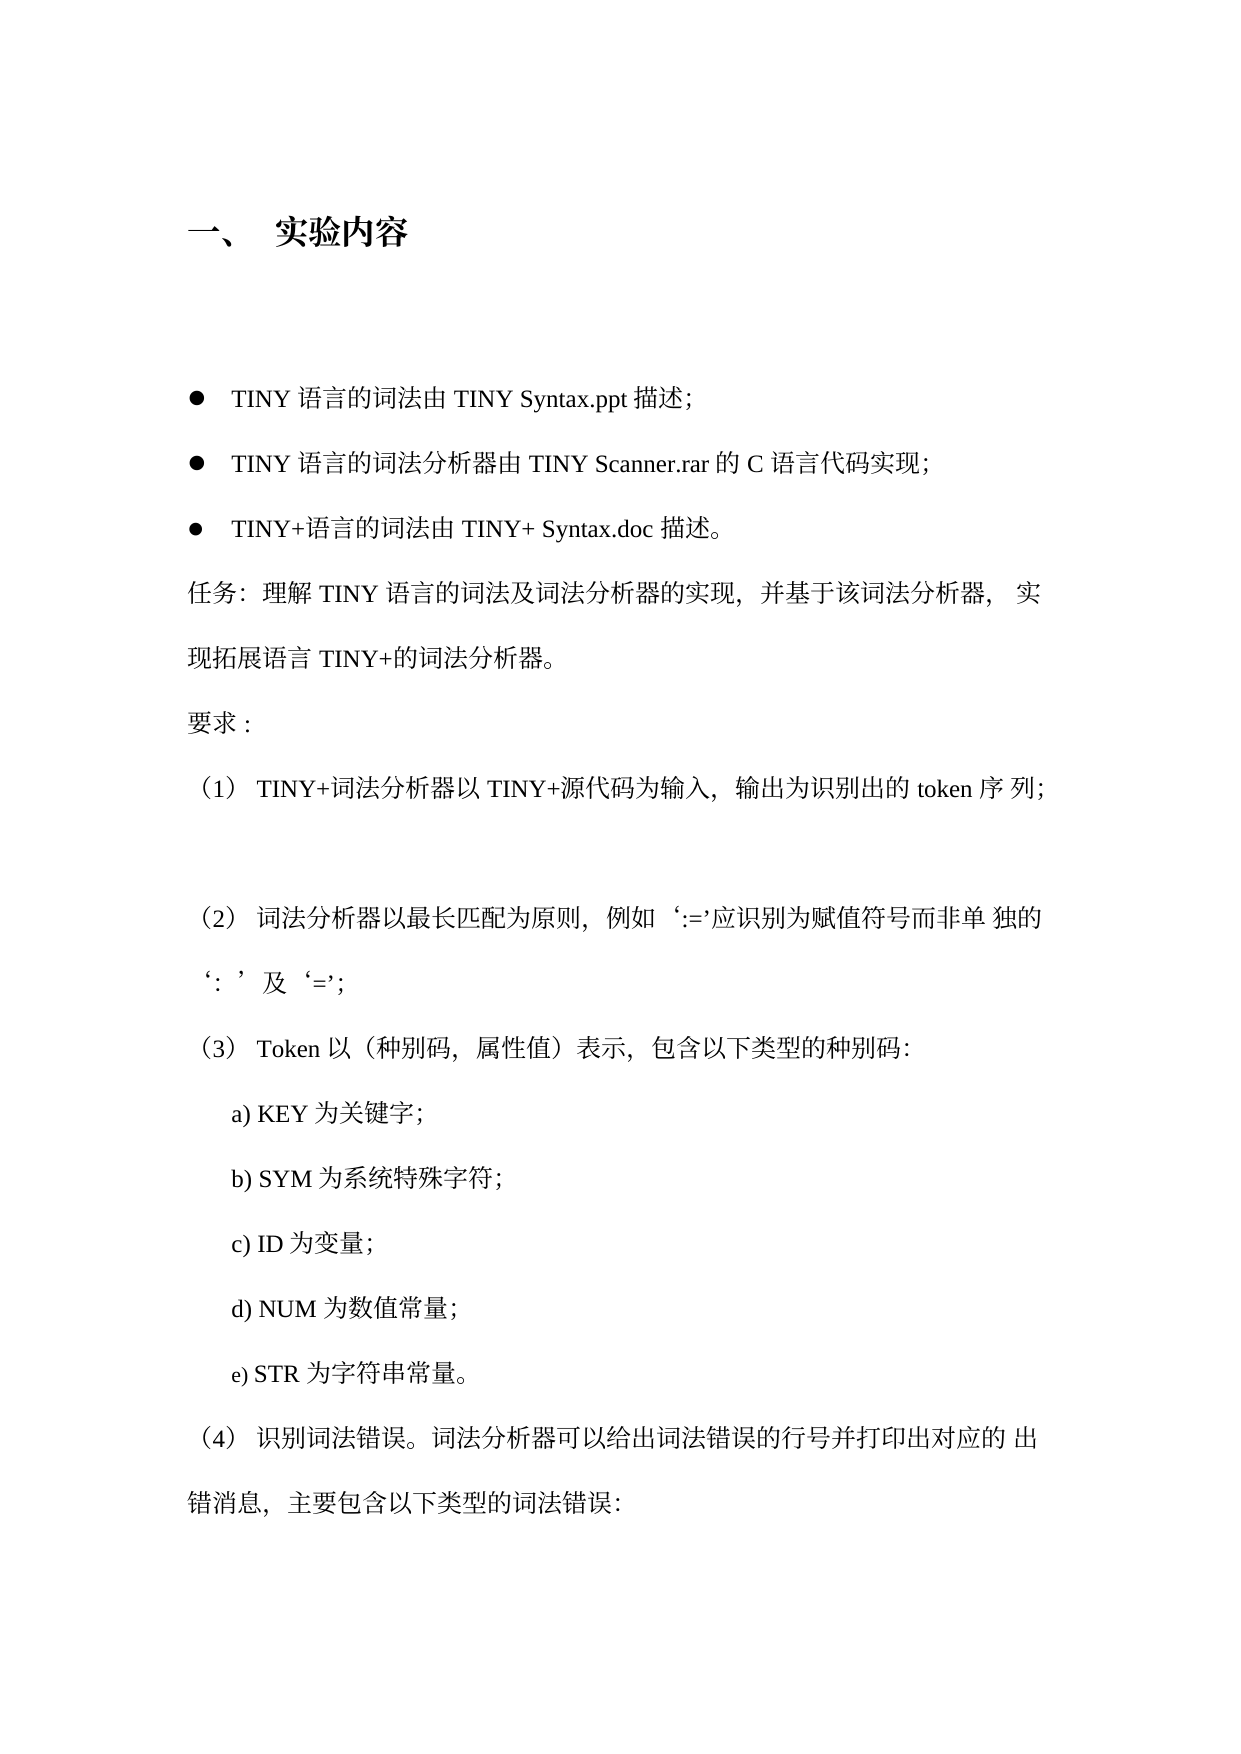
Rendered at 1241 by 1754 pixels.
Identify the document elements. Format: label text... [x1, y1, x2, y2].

title 实验内容 [187, 197, 1053, 262]
list 识别词法错误。词法分析器可以给出词法错误的行号并打印出对应的 出错消息，主要包含以下类型的词法错误： [187, 1404, 1053, 1534]
list TINY+词法分析器以 TINY+源代码为输入，输出为识别出的 token 序 列； [187, 754, 1053, 884]
list 词法分析器以最长匹配为原则，例如‘:=’应识别为赋值符号而非单 独的‘：’及‘=’； [187, 884, 1053, 1014]
list STR 为字符串常量。 [231, 1339, 1053, 1404]
list TINY 语言的词法由 TINY Syntax.ppt 描述； [187, 364, 1053, 429]
list TINY 语言的词法分析器由 TINY Scanner.rar 的 C 语言代码实现； [187, 429, 1053, 494]
list ID 为变量； [231, 1209, 1053, 1274]
list Token 以（种别码，属性值）表示，包含以下类型的种别码： [187, 1014, 1053, 1079]
list SYM 为系统特殊字符； [231, 1144, 1053, 1209]
list NUM 为数值常量； [231, 1274, 1053, 1339]
text 要求 : [187, 689, 1053, 754]
list KEY 为关键字； [231, 1079, 1053, 1144]
list TINY+语言的词法由 TINY+ Syntax.doc 描述。 [187, 494, 1053, 559]
text 任务：理解 TINY 语言的词法及词法分析器的实现，并基于该词法分析器， 实现拓展语言 TINY+的词法分析器。 [187, 559, 1053, 689]
